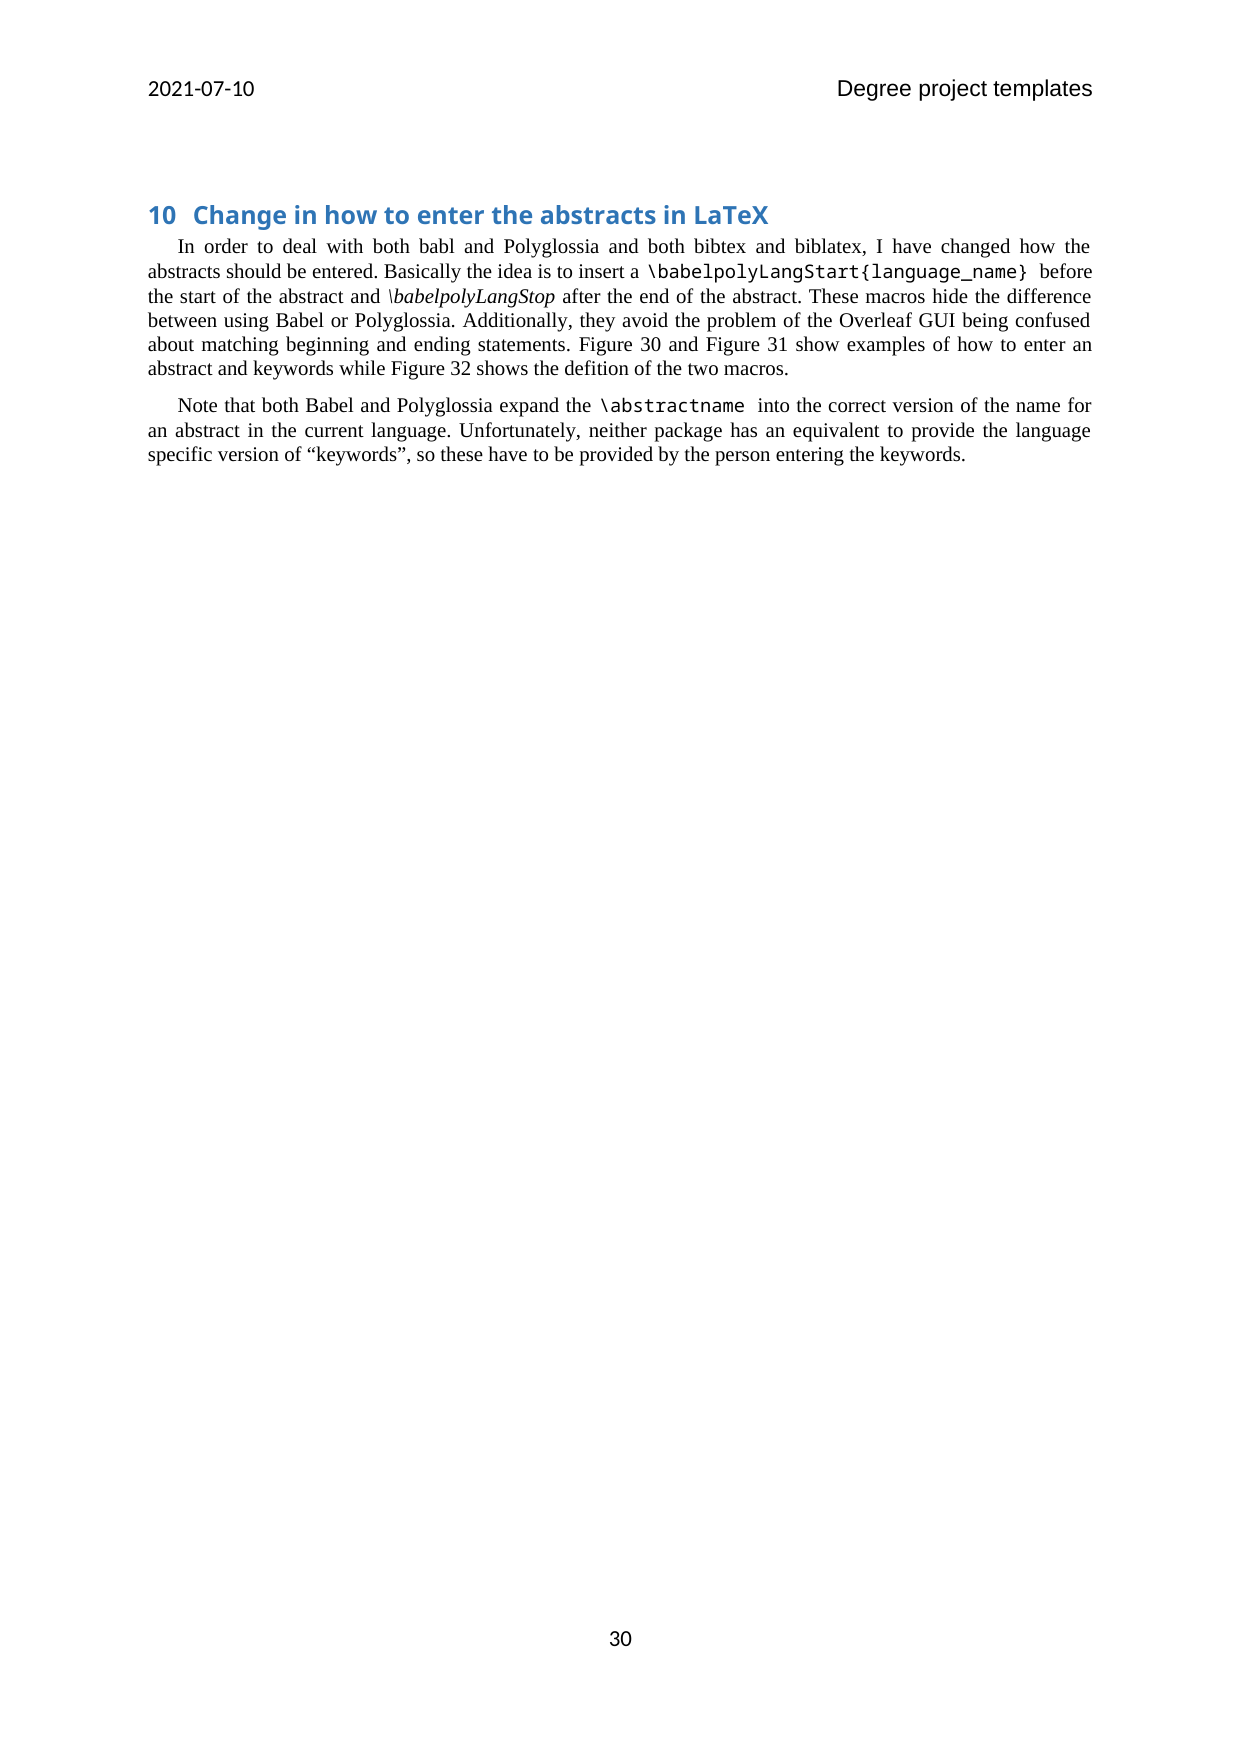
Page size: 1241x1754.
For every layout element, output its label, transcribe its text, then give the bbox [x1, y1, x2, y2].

text Note that both Babel and Polyglossia expand the \abstractname into the correct version of the name for an abstract in the current language. Unfortunately, neither package has an equivalent to provide the language specific version of “keywords”, so these have to be provided by the person entering the keywords. [148, 393, 1093, 466]
text In order to deal with both babl and Polyglossia and both bibtex and biblatex, I have changed how the abstracts should be entered. Basically the idea is to insert a \babelpolyLangStart{language_name} before the start of the abstract and \babelpolyLangStop after the end of the abstract. These macros hide the difference between using Babel or Polyglossia. Additionally, they avoid the problem of the Overleaf GUI being confused about matching beginning and ending statements. Figure 30 and Figure 31 show examples of how to enter an abstract and keywords while Figure 32 shows the defition of the two macros. [148, 234, 1093, 380]
subtitle Change in how to enter the abstracts in LaTeX [148, 198, 1093, 232]
